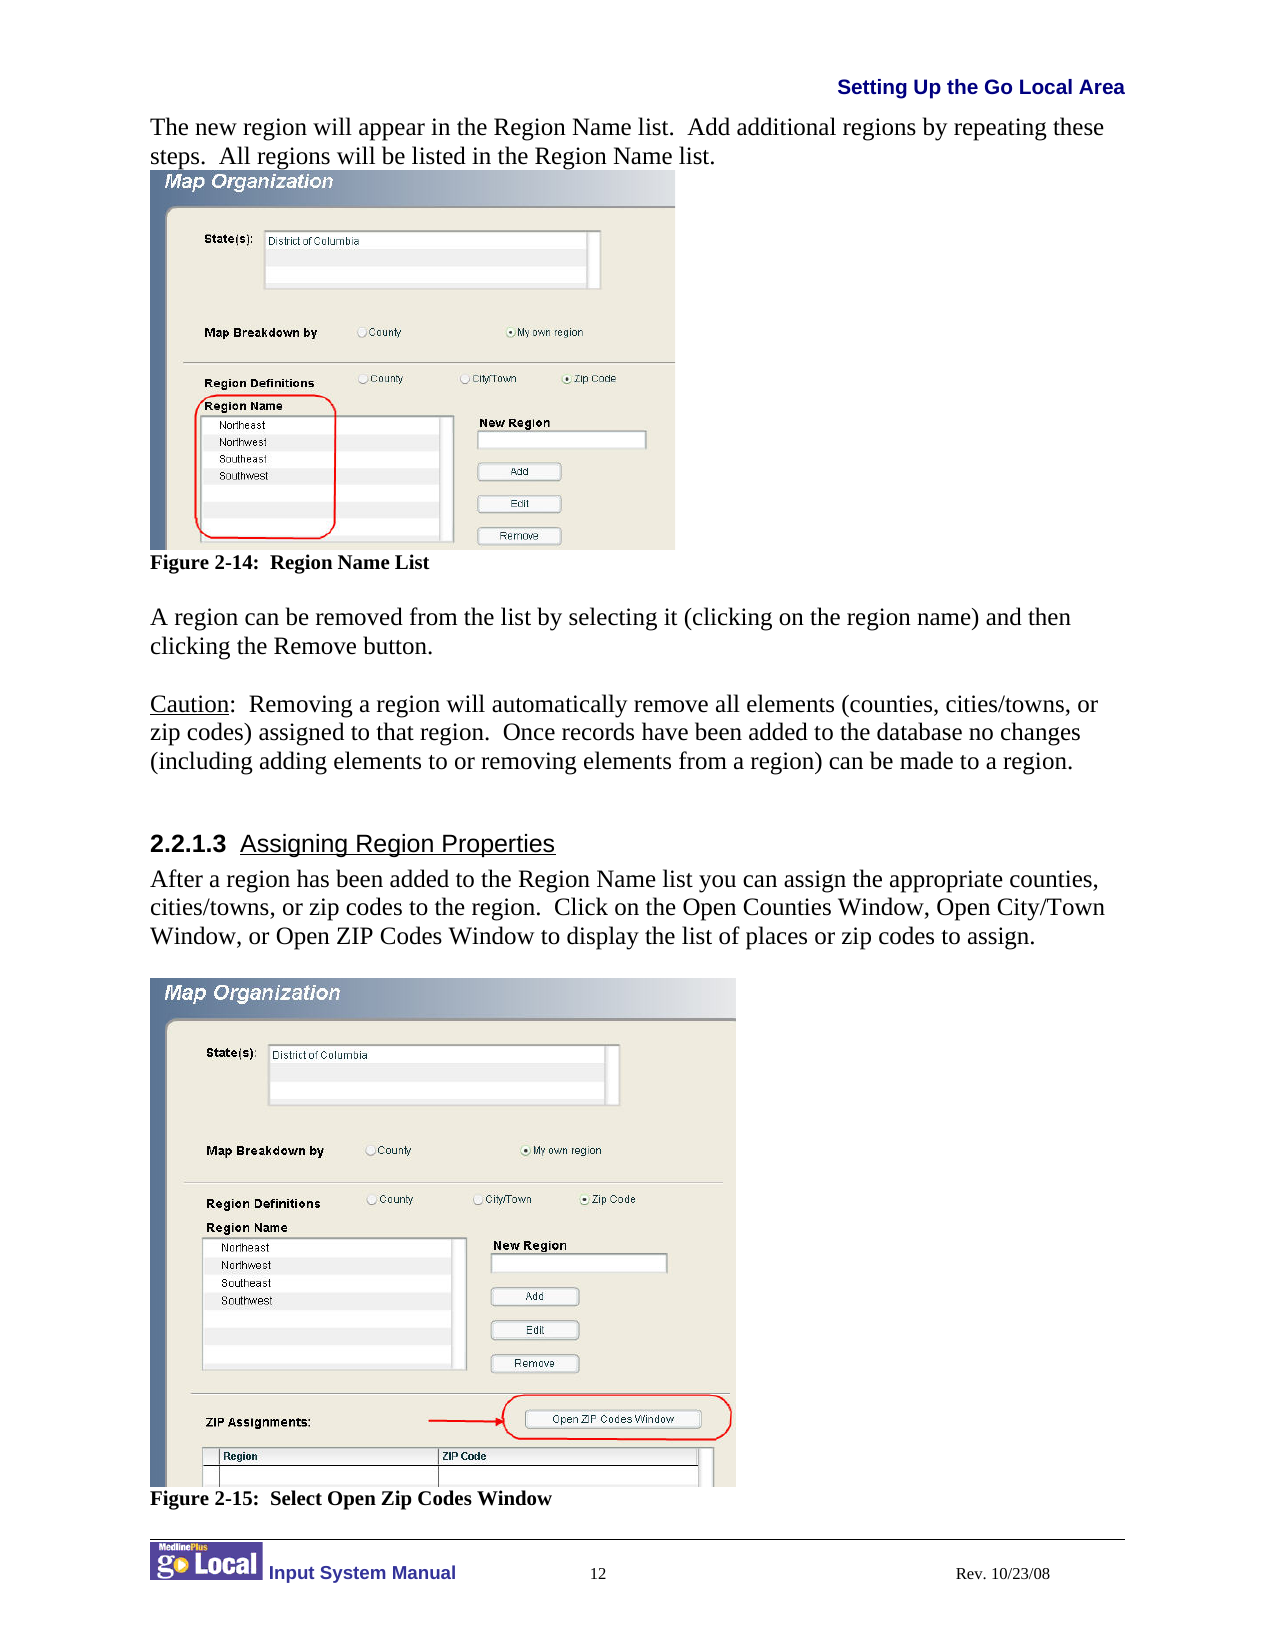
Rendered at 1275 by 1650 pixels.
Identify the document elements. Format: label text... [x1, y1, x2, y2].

picture [150, 978, 736, 1487]
text The new region will appear in the Region Name list. Add additional regions by repeating these steps. All regions will be listed in the Region Name list. [150, 112, 1125, 170]
subtitle Assigning Region Properties [150, 829, 1125, 857]
picture [150, 1542, 263, 1580]
text After a region has been added to the Region Name list you can assign the appropriate counties, cities/towns, or zip codes to the region. Click on the Open Counties Window, Open City/Town Window, or Open ZIP Codes Window to display the list of places or zip codes to assign. [150, 864, 1125, 950]
text A region can be removed from the list by selecting it (clicking on the region name) and then clicking the Remove button. [150, 602, 1125, 660]
picture [150, 170, 675, 550]
text Caution: Removing a region will automatically remove all elements (counties, cities/towns, or zip codes) assigned to that region. Once records have been added to the database no changes (including adding elements to or removing elements from a region) can be made to a region. [150, 689, 1125, 775]
